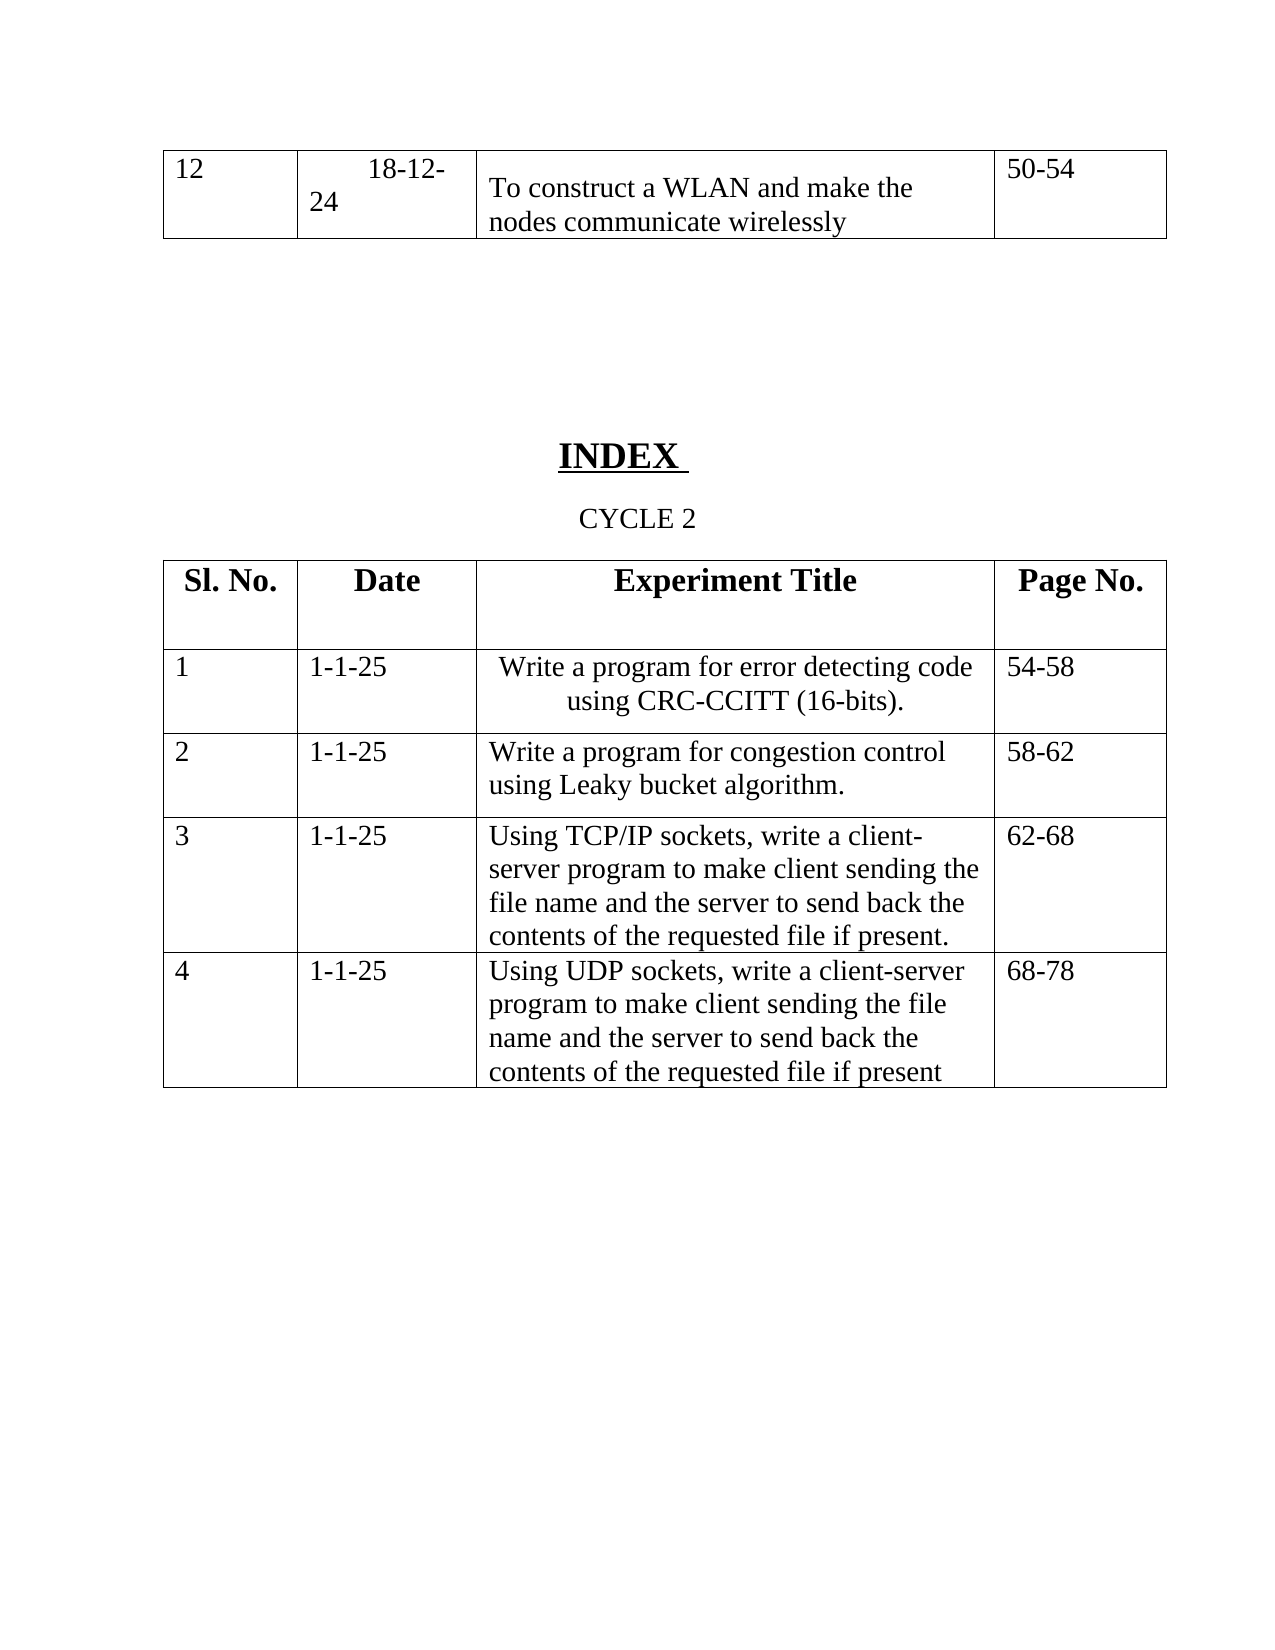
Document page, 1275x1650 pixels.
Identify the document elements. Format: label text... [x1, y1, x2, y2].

table_cell 50-54 [995, 151, 1166, 238]
table_cell Write a program for congestion control using Leaky bucket algorithm. [477, 734, 994, 817]
text CYCLE 2 [150, 501, 1125, 535]
table_cell Using UDP sockets, write a client-server program to make client sending the file name and the server to send back the contents of the requested file if present [477, 953, 994, 1087]
table_cell 2 [164, 734, 297, 817]
table_header Experiment Title [477, 561, 994, 648]
table_cell 54-58 [995, 650, 1166, 733]
table_cell 1-1-25 [298, 953, 476, 1087]
table_header Page No. [995, 561, 1166, 648]
table_cell 58-62 [995, 734, 1166, 817]
table_cell 62-68 [995, 818, 1166, 952]
table_cell Write a program for error detecting code using CRC-CCITT (16-bits). [477, 650, 994, 733]
table_cell 68-78 [995, 953, 1166, 1087]
table_cell To construct a WLAN and make the nodes communicate wirelessly [477, 151, 994, 238]
table_cell 1 [164, 650, 297, 733]
text INDEX [321, 435, 916, 477]
table_header Sl. No. [164, 561, 297, 648]
table_cell 1-1-25 [298, 650, 476, 733]
table_cell 3 [164, 818, 297, 952]
table_cell 1-1-25 [298, 818, 476, 952]
table_header Date [298, 561, 476, 648]
table_cell 18-12-24 [298, 151, 476, 238]
table_cell 4 [164, 953, 297, 1087]
table_cell 12 [164, 151, 297, 238]
table_cell 1-1-25 [298, 734, 476, 817]
table_cell Using TCP/IP sockets, write a client-server program to make client sending the file name and the server to send back the contents of the requested file if present. [477, 818, 994, 952]
